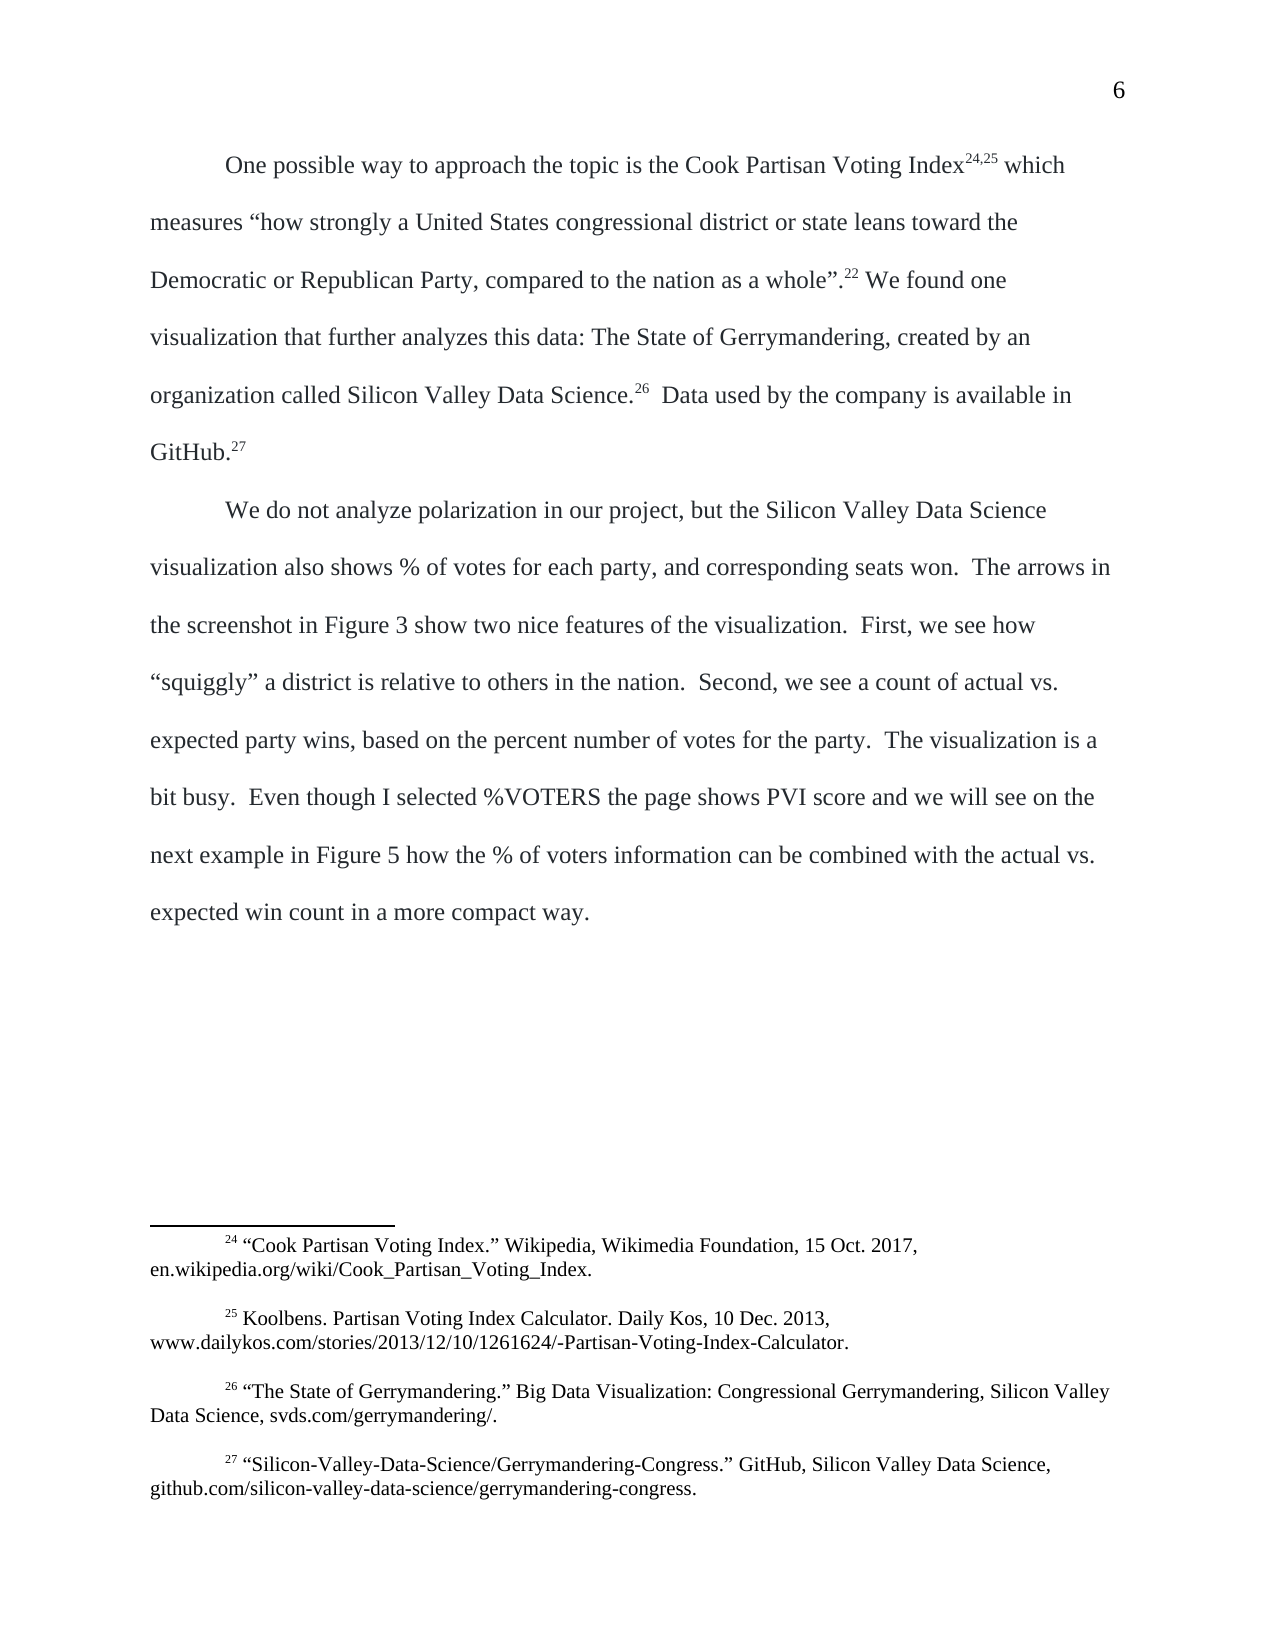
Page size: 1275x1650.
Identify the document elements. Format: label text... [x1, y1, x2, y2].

text One possible way to approach the topic is the Cook Partisan Voting Index, which measures “how strongly a United States congressional district or state leans toward the Democratic or Republican Party, compared to the nation as a whole”.22 We found one visualization that further analyzes this data: The State of Gerrymandering, created by an organization called Silicon Valley Data Science. Data used by the company is available in GitHub. [150, 150, 1125, 466]
text We do not analyze polarization in our project, but the Silicon Valley Data Science visualization also shows % of votes for each party, and corresponding seats won. The arrows in the screenshot in Figure 3 show two nice features of the visualization. First, we see how “squiggly” a district is relative to others in the nation. Second, we see a count of actual vs. expected party wins, based on the percent number of votes for the party. The visualization is a bit busy. Even though I selected %VOTERS the page shows PVI score and we will see on the next example in Figure 5 how the % of voters information can be combined with the actual vs. expected win count in a more compact way. [150, 495, 1125, 926]
